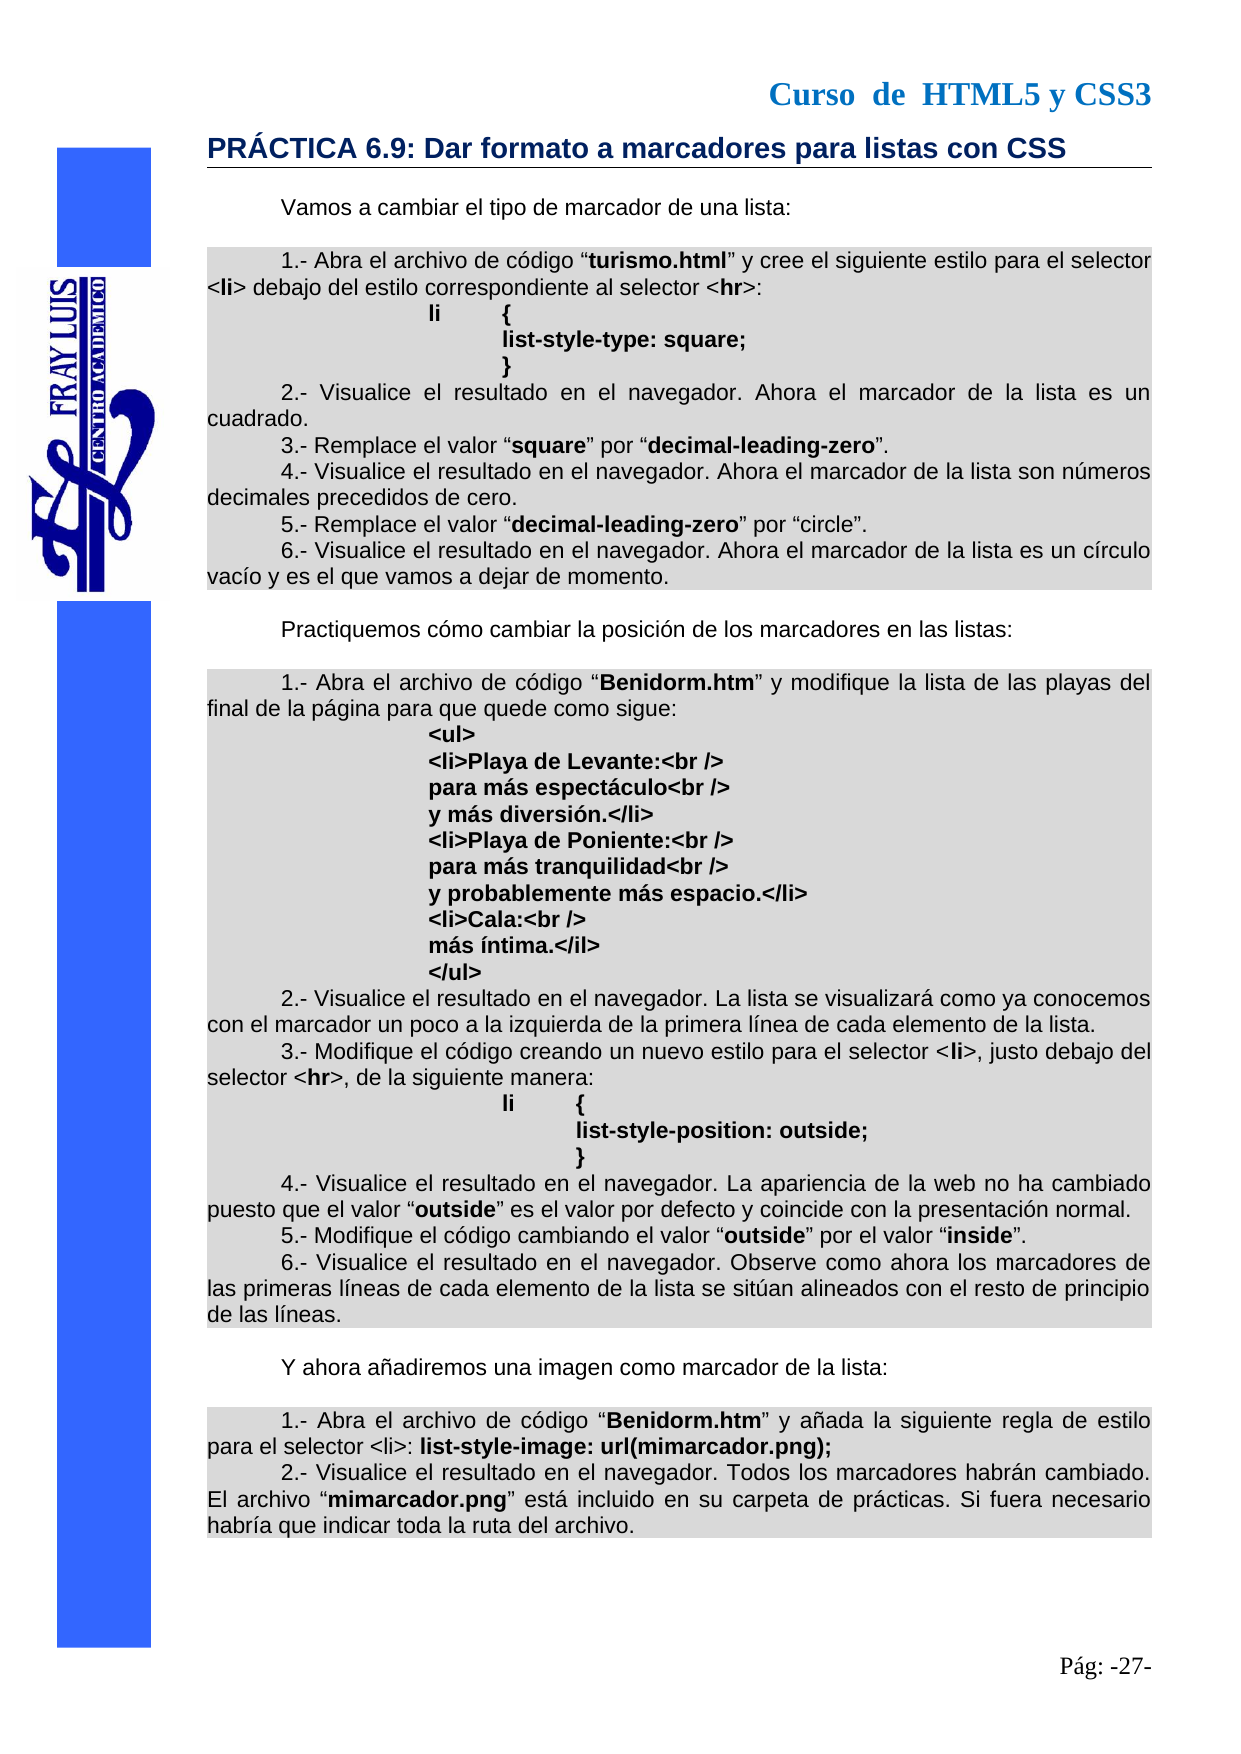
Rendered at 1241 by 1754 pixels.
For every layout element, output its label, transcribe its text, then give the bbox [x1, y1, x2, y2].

text 5.- Modifique el código cambiando el valor “outside” por el valor “inside”. [207, 1222, 1152, 1248]
text 4.- Visualice el resultado en el navegador. Ahora el marcador de la lista son números decimales precedidos de cero. [207, 458, 1152, 511]
text para más espectáculo<br /> [207, 774, 1152, 801]
text <li>Cala:<br /> [207, 906, 1152, 932]
text para más tranquilidad<br /> [207, 853, 1152, 879]
text list-style-type: square; [207, 326, 1152, 352]
text 2.- Visualice el resultado en el navegador. Todos los marcadores habrán cambiado. El archivo “mimarcador.png” está incluido en su carpeta de prácticas. Si fuera necesario habría que indicar toda la ruta del archivo. [207, 1459, 1152, 1538]
text 6.- Visualice el resultado en el navegador. Ahora el marcador de la lista es un círculo vacío y es el que vamos a dejar de momento. [207, 537, 1152, 590]
text Y ahora añadiremos una imagen como marcador de la lista: [207, 1354, 1152, 1380]
text PRÁCTICA 6.9: Dar formato a marcadores para listas con CSS [207, 131, 1152, 167]
text } [207, 352, 1152, 379]
text Practiquemos cómo cambiar la posición de los marcadores en las listas: [207, 616, 1152, 642]
text list-style-position: outside; [207, 1117, 1152, 1143]
text 6.- Visualice el resultado en el navegador. Observe como ahora los marcadores de las primeras líneas de cada elemento de la lista se sitúan alineados con el resto de principio de las líneas. [207, 1248, 1152, 1328]
text Vamos a cambiar el tipo de marcador de una lista: [207, 194, 1152, 221]
text y más diversión.</li> [207, 801, 1152, 827]
text li { [207, 1090, 1152, 1117]
text 3.- Modifique el código creando un nuevo estilo para el selector <li>, justo debajo del selector <hr>, de la siguiente manera: [207, 1038, 1152, 1090]
text 3.- Remplace el valor “square” por “decimal-leading-zero”. [207, 432, 1152, 458]
text } [207, 1143, 1152, 1169]
text más íntima.</il> [207, 932, 1152, 959]
text 1.- Abra el archivo de código “Benidorm.htm” y añada la siguiente regla de estilo para el selector <li>: list-style-image: url(mimarcador.png); [207, 1407, 1152, 1459]
text </ul> [207, 959, 1152, 985]
text y probablemente más espacio.</li> [207, 879, 1152, 906]
text 2.- Visualice el resultado en el navegador. La lista se visualizará como ya conocemos con el marcador un poco a la izquierda de la primera línea de cada elemento de la lista. [207, 985, 1152, 1038]
text 5.- Remplace el valor “decimal-leading-zero” por “circle”. [207, 511, 1152, 537]
text 1.- Abra el archivo de código “Benidorm.htm” y modifique la lista de las playas del final de la página para que quede como sigue: [207, 669, 1152, 721]
text <li>Playa de Levante:<br /> [207, 748, 1152, 774]
text 1.- Abra el archivo de código “turismo.html” y cree el siguiente estilo para el selector <li> debajo del estilo correspondiente al selector <hr>: [207, 247, 1152, 300]
text 4.- Visualice el resultado en el navegador. La apariencia de la web no ha cambiado puesto que el valor “outside” es el valor por defecto y coincide con la presentación normal. [207, 1169, 1152, 1222]
text 2.- Visualice el resultado en el navegador. Ahora el marcador de la lista es un cuadrado. [207, 379, 1152, 432]
text li { [207, 300, 1152, 326]
text <li>Playa de Poniente:<br /> [207, 827, 1152, 853]
text <ul> [207, 721, 1152, 748]
